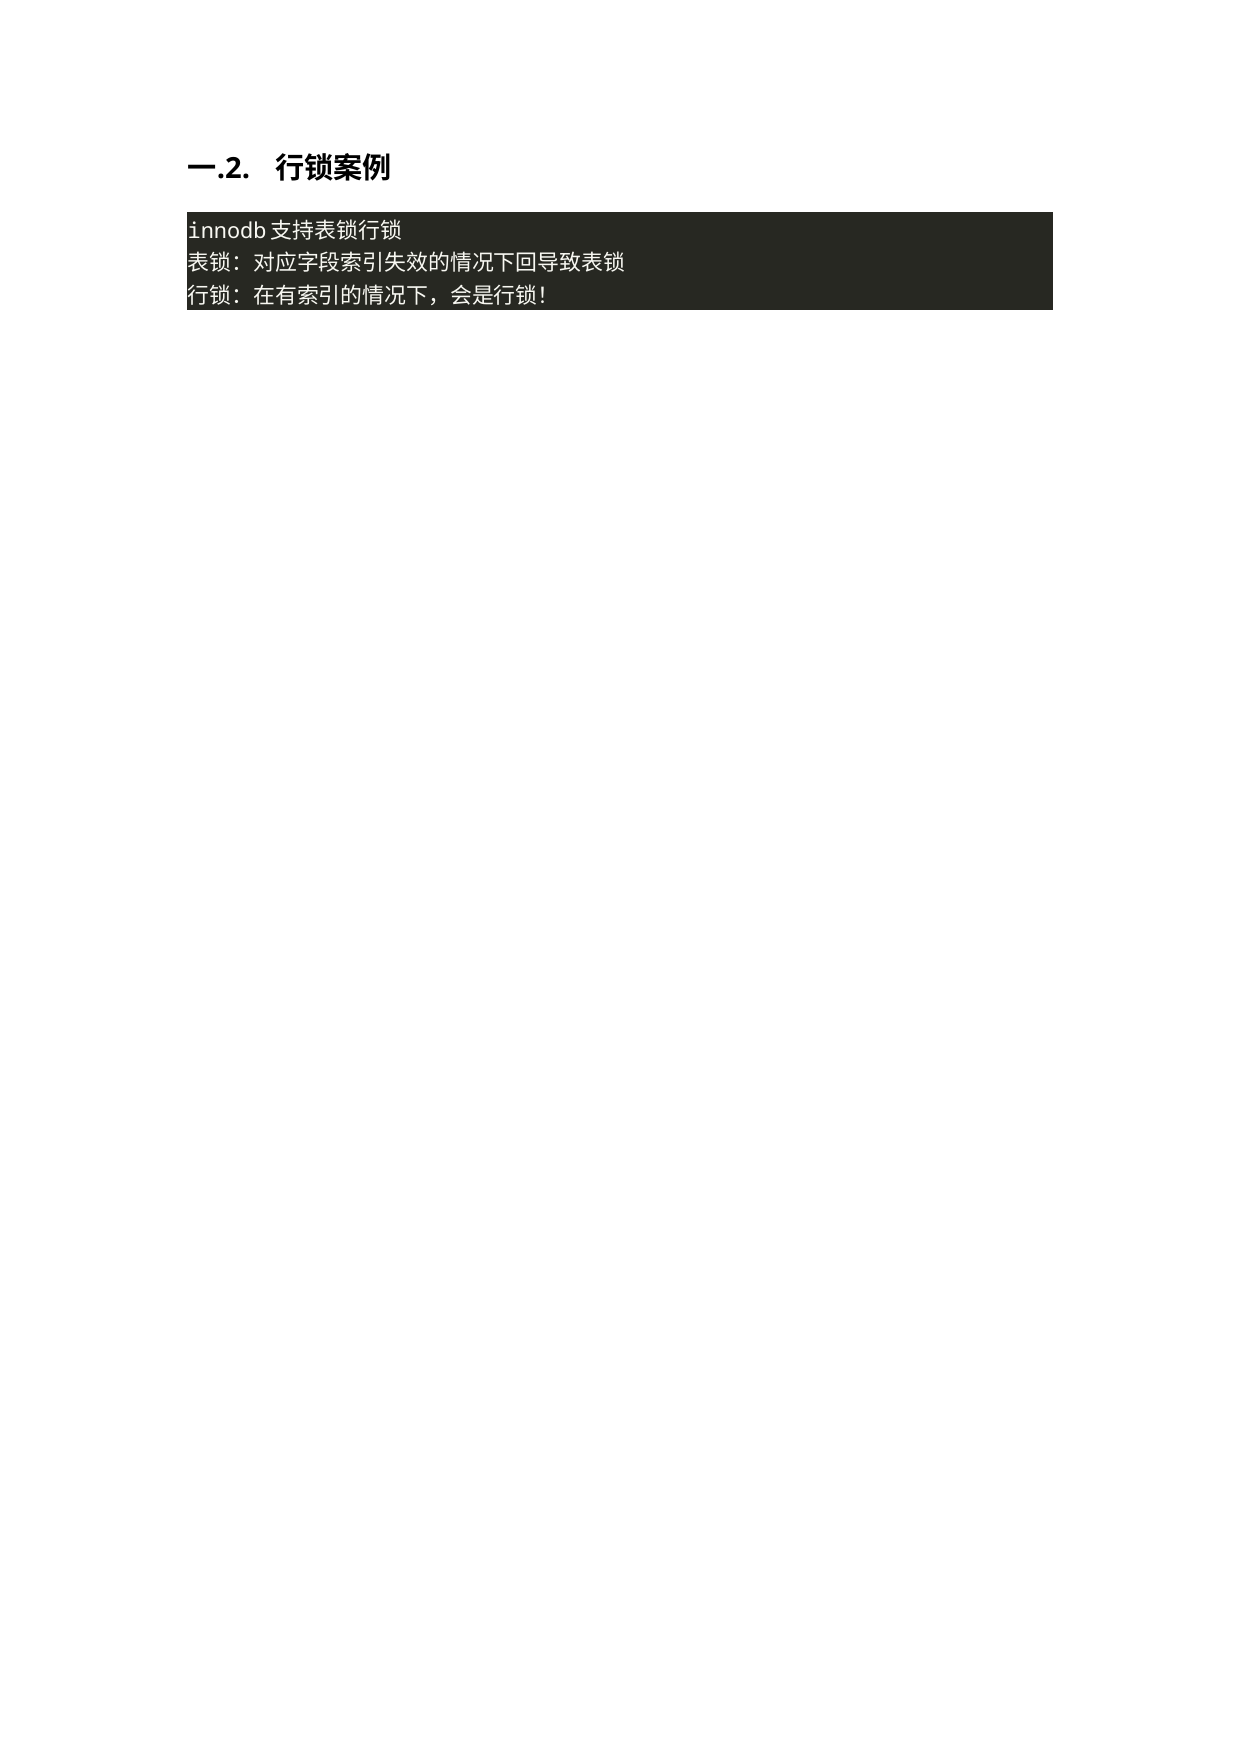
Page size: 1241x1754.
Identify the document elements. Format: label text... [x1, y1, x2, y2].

text innodb支持表锁行锁 表锁：对应字段索引失效的情况下回导致表锁 行锁：在有索引的情况下，会是行锁！ [187, 212, 1053, 310]
subtitle 行锁案例 [187, 162, 1053, 183]
